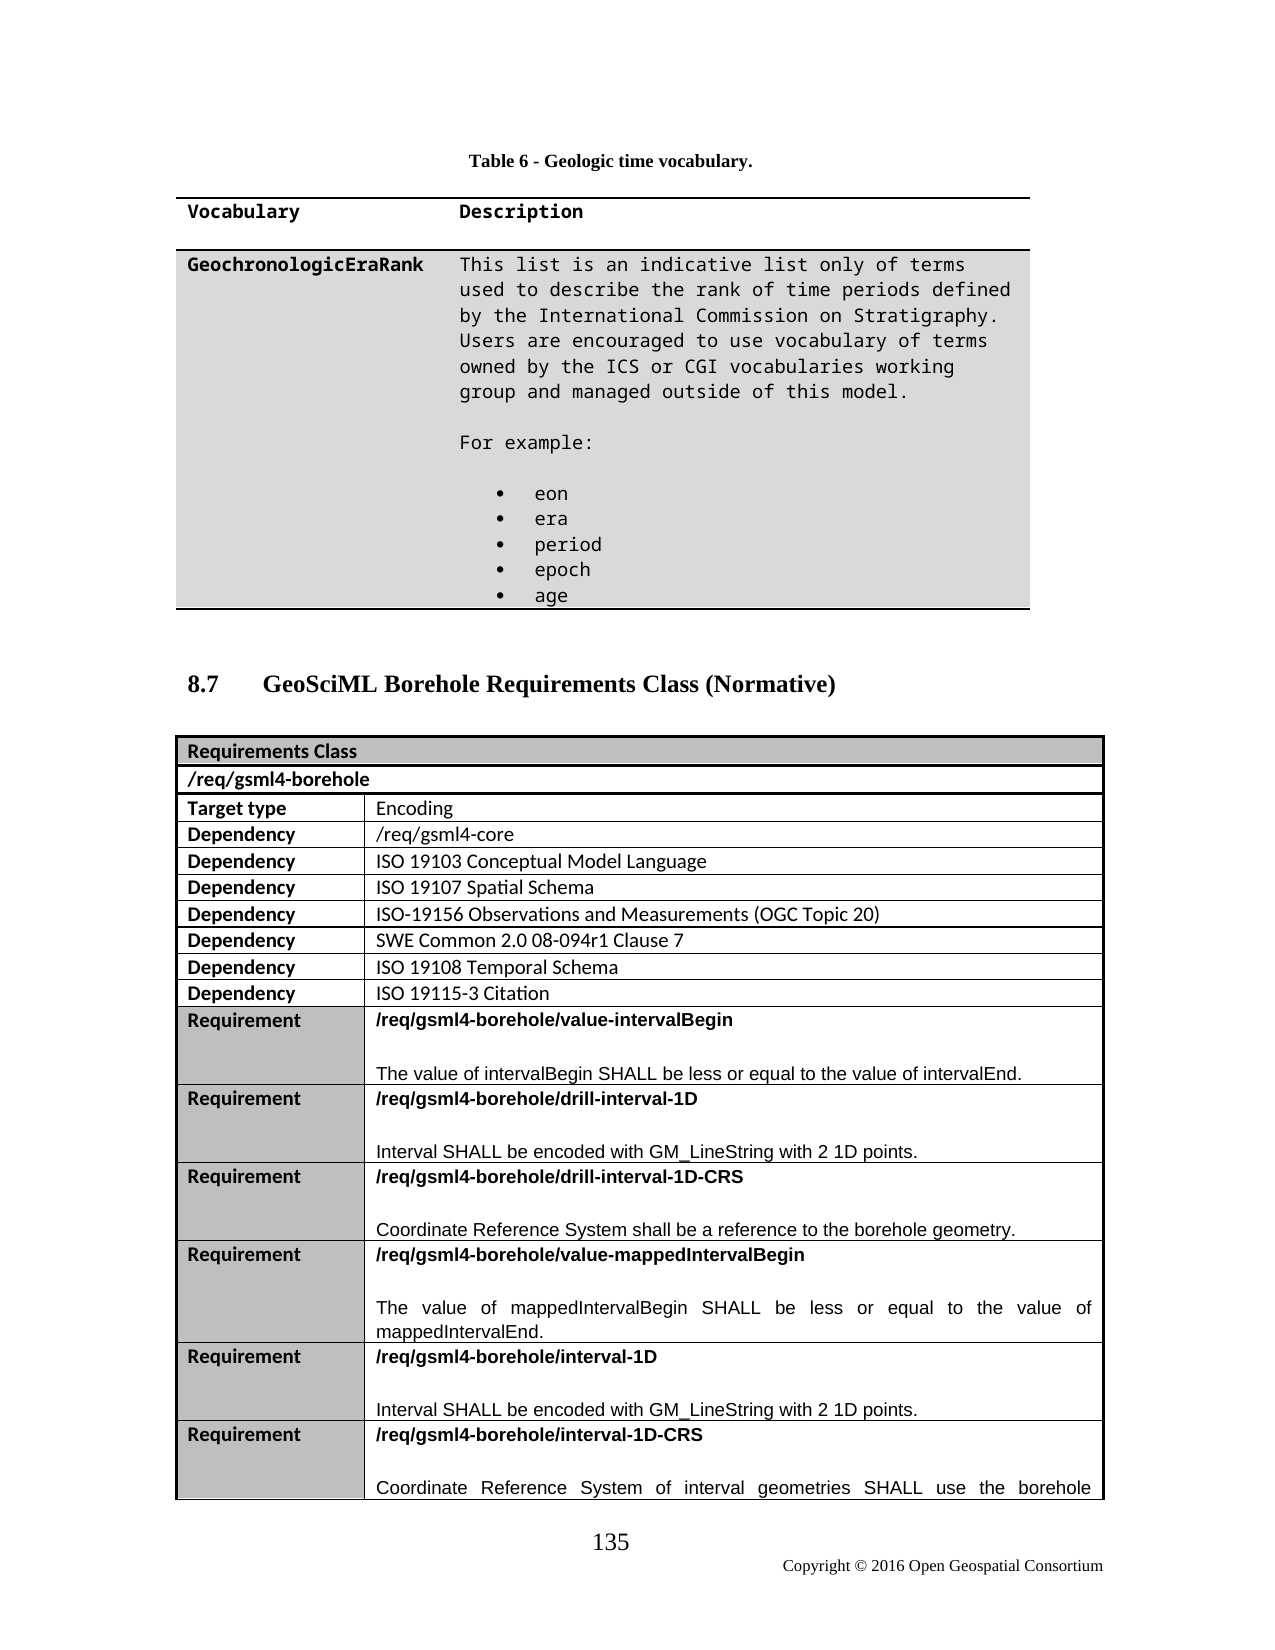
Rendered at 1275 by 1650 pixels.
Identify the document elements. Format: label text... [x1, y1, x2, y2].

table_cell ISO 19108 Temporal Schema [365, 954, 1102, 979]
table_cell Dependency [178, 928, 364, 953]
table_cell /req/gsml4-borehole/drill-interval-1D-CRS Coordinate Reference System shall be a reference to the borehole geometry. [365, 1163, 1102, 1240]
subtitle GeoSciML Borehole Requirements Class (Normative) [187, 669, 1034, 697]
table_cell Requirement [178, 1241, 364, 1342]
table_cell Requirement [178, 1421, 364, 1498]
table_cell Requirement [178, 1085, 364, 1162]
table_cell Target type [178, 795, 364, 821]
table_header Requirements Class [178, 738, 1102, 763]
table_cell Requirement [178, 1007, 364, 1084]
table_cell Dependency [178, 822, 364, 847]
table_cell Dependency [178, 875, 364, 900]
text Table 6 - Geologic time vocabulary. [187, 150, 1034, 172]
table_cell Requirement [178, 1343, 364, 1420]
table_cell /req/gsml4-borehole/value-intervalBegin The value of intervalBegin SHALL be less or equal to the value of intervalEnd. [365, 1007, 1102, 1084]
table_cell Dependency [178, 848, 364, 873]
table_cell ISO 19107 Spatial Schema [365, 875, 1102, 900]
table_cell Encoding [365, 795, 1102, 821]
table_cell ISO-19156 Observations and Measurements (OGC Topic 20) [365, 901, 1102, 926]
table_cell /req/gsml4-borehole/drill-interval-1D Interval SHALL be encoded with GM_LineString with 2 1D points. [365, 1085, 1102, 1162]
table_header Description [448, 199, 1030, 249]
table_cell /req/gsml4-borehole/interval-1D Interval SHALL be encoded with GM_LineString with 2 1D points. [365, 1343, 1102, 1420]
table_cell /req/gsml4-borehole/value-mappedIntervalBegin The value of mappedIntervalBegin SHALL be less or equal to the value of mappedIntervalEnd. [365, 1241, 1102, 1342]
table_cell /req/gsml4-core [365, 822, 1102, 847]
table_cell Dependency [178, 901, 364, 926]
table_cell Dependency [178, 980, 364, 1006]
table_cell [365, 1421, 1102, 1498]
table_cell ISO 19103 Conceptual Model Language [365, 848, 1102, 873]
table_cell Requirement [178, 1163, 364, 1240]
table_cell GeochronologicEraRank [176, 251, 448, 607]
table_cell ISO 19115-3 Citation [365, 980, 1102, 1006]
table_cell SWE Common 2.0 08-094r1 Clause 7 [365, 928, 1102, 953]
table_cell /req/gsml4-borehole [178, 767, 1102, 792]
table_header Vocabulary [176, 199, 448, 249]
table_cell This list is an indicative list only of terms used to describe the rank of time periods defined by the International Commission on Stratigraphy. Users are encouraged to use vocabulary of terms owned by the ICS or CGI vocabularies working group and managed outside of this model. For example: eon era period epoch age [448, 251, 1030, 607]
table_cell Dependency [178, 954, 364, 979]
